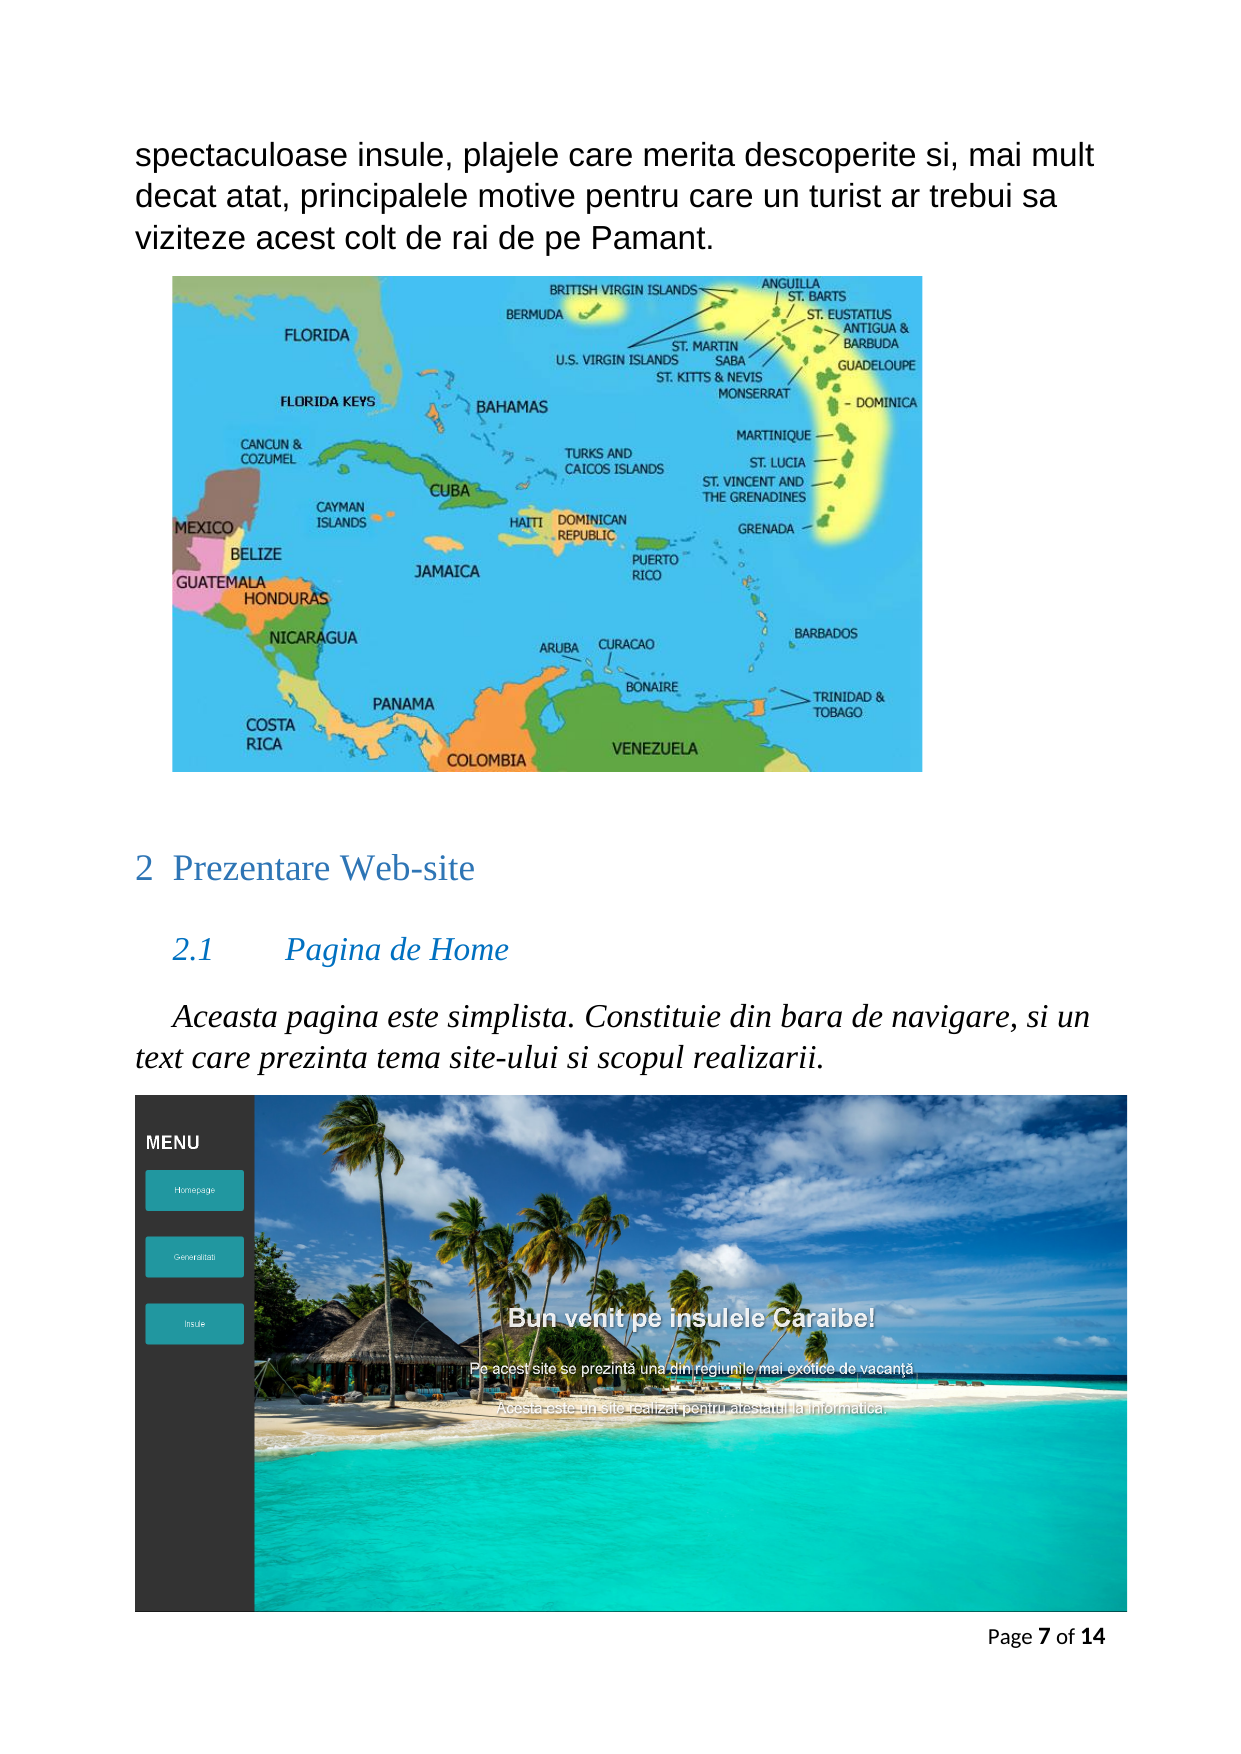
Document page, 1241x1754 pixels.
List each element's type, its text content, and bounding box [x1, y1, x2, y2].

picture [172, 276, 923, 772]
subtitle Prezentare Web-site [135, 845, 1105, 888]
picture [135, 1095, 1128, 1612]
text Aceasta pagina este simplista. Constituie din bara de navigare, si un text care prezinta tema site-ului si scopul realizarii. [135, 996, 1105, 1076]
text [135, 135, 1105, 256]
subtitle Pagina de Home [172, 929, 1105, 968]
